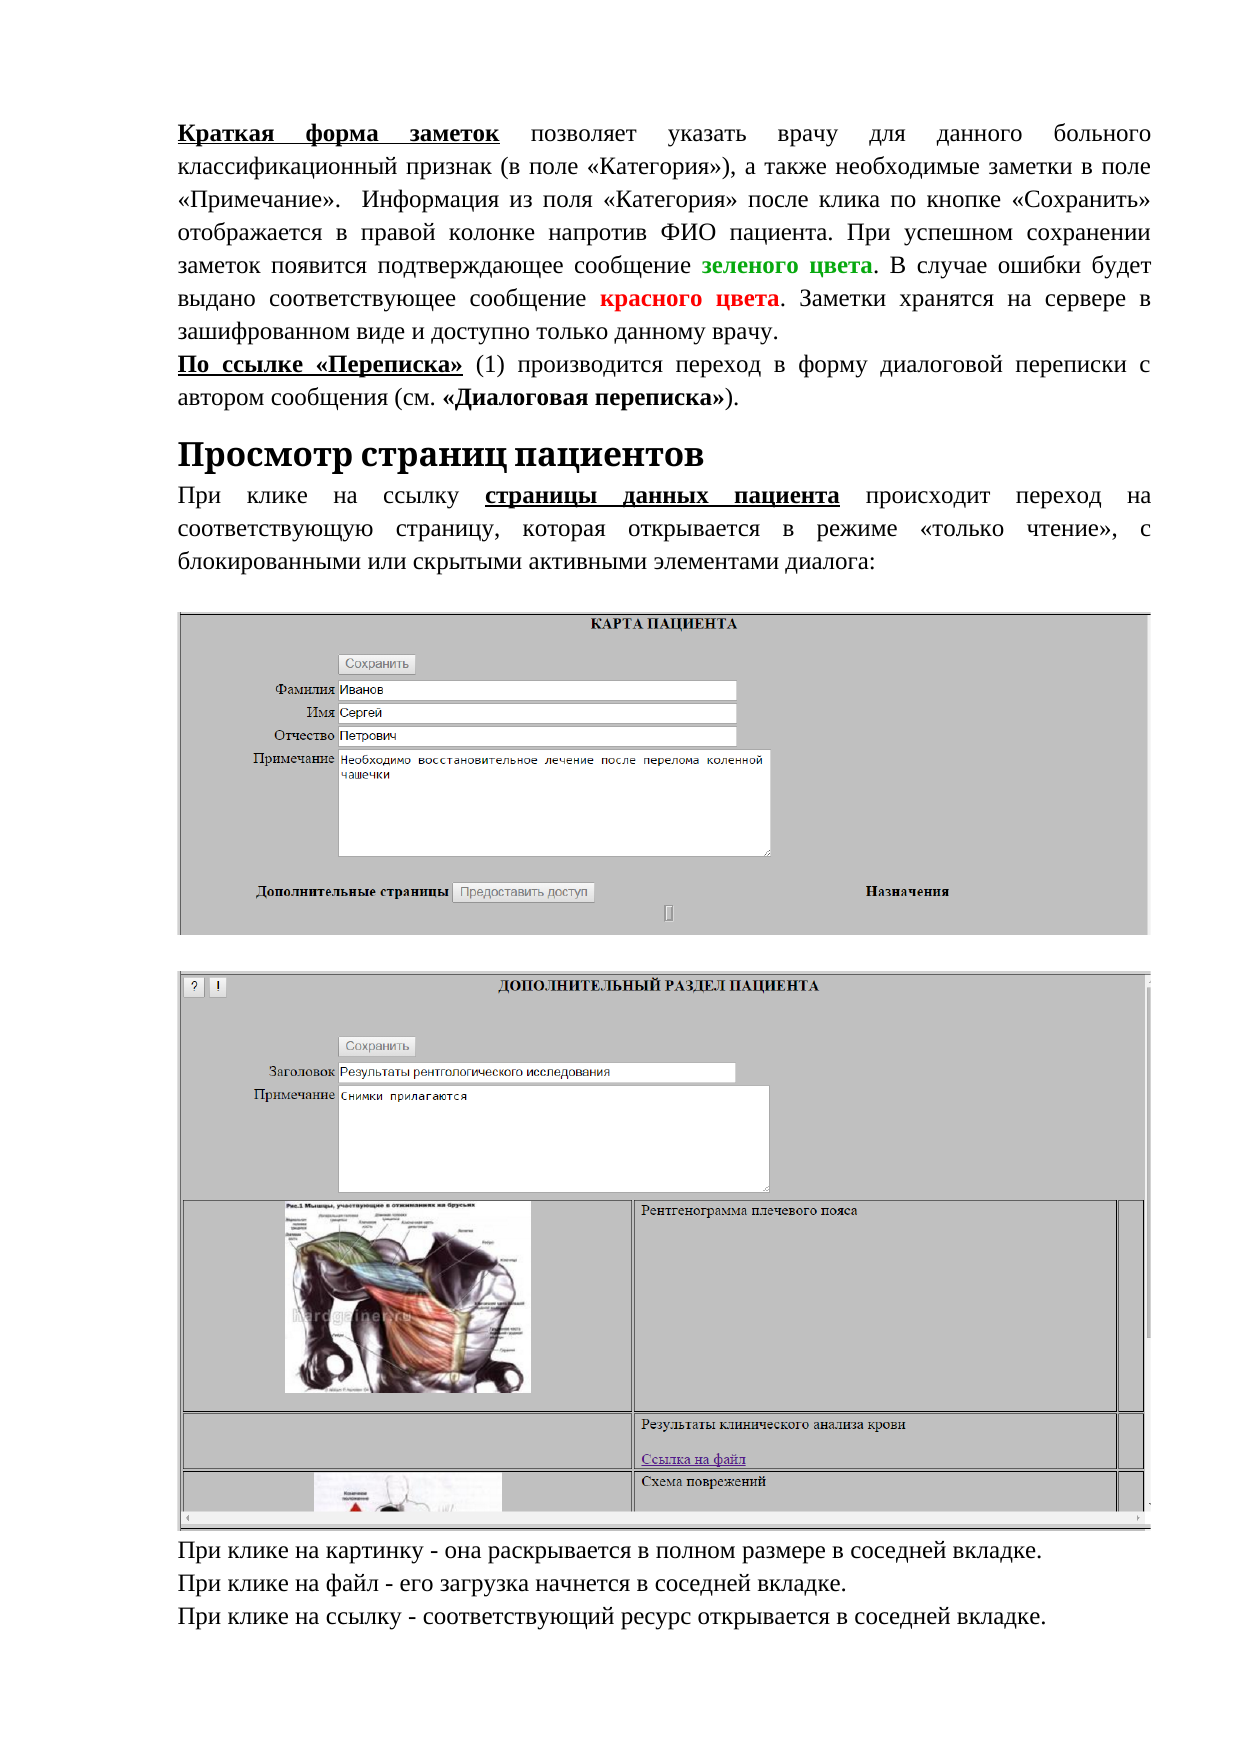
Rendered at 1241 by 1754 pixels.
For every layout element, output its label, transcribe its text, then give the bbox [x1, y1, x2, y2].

text При клике на ссылку страницы данных пациента происходит переход на соответствующую страницу, которая открывается в режиме «только чтение», с блокированными или скрытыми активными элементами диалога: [177, 480, 1152, 575]
text Краткая форма заметок позволяет указать врачу для данного больного классификационный признак (в поле «Категория»), а также необходимые заметки в поле «Примечание». Информация из поля «Категория» после клика по кнопке «Сохранить» отображается в правой колонке напротив ФИО пациента. При успешном сохранении заметок появится подтверждающее сообщение зеленого цвета. В случае ошибки будет выдано соответствующее сообщение красного цвета. Заметки хранятся на сервере в зашифрованном виде и доступно только данному врачу. [177, 118, 1152, 345]
text При клике на картинку - она раскрывается в полном размере в соседней вкладке. [177, 1535, 1152, 1564]
picture [177, 971, 1151, 1531]
text При клике на ссылку - соответствующий ресурс открывается в соседней вкладке. [177, 1601, 1152, 1630]
picture [177, 612, 1151, 935]
subtitle Просмотр страниц пациентов [177, 436, 1152, 474]
text При клике на файл - его загрузка начнется в соседней вкладке. [177, 1568, 1152, 1597]
